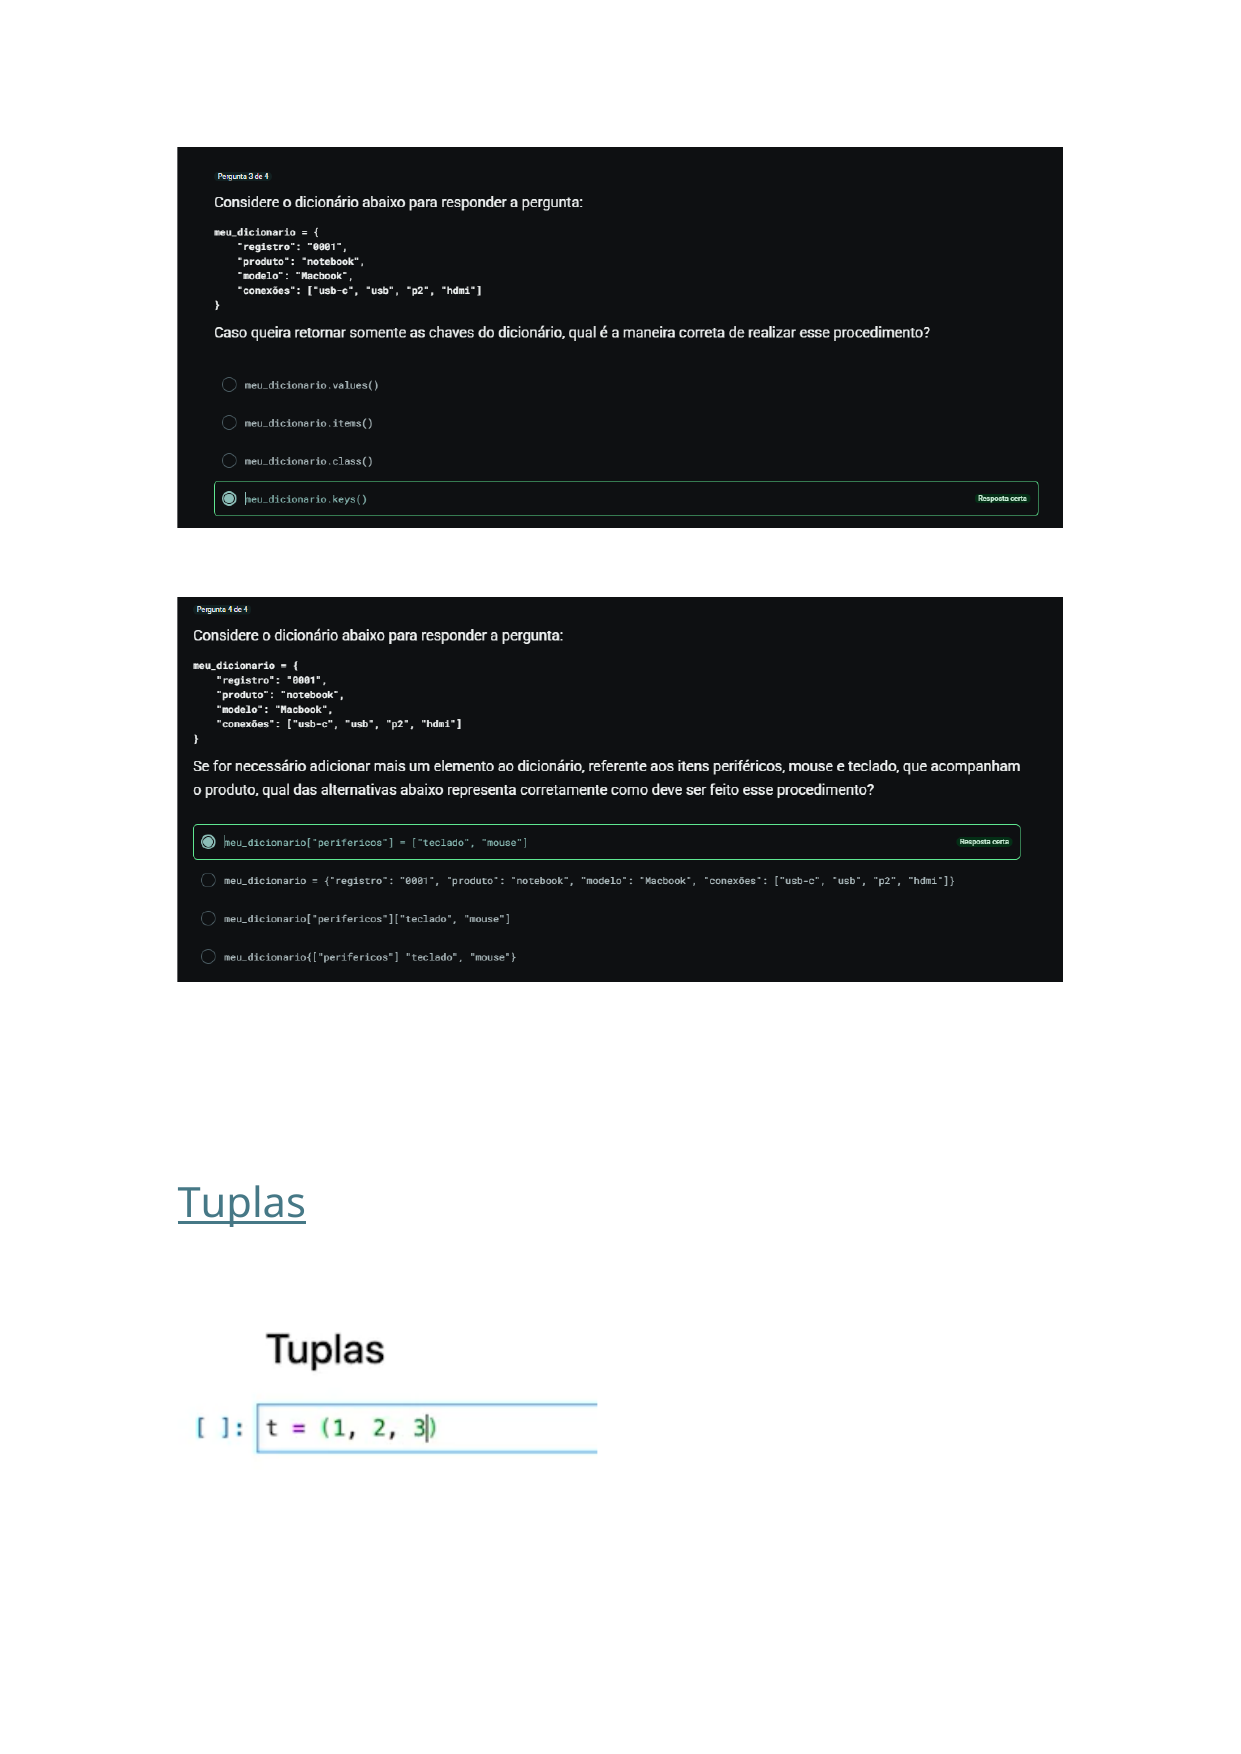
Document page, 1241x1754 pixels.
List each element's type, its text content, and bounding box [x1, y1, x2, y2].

picture [177, 597, 1063, 982]
subtitle Tuplas [177, 1173, 1063, 1229]
picture [177, 1292, 598, 1495]
picture [177, 147, 1063, 528]
